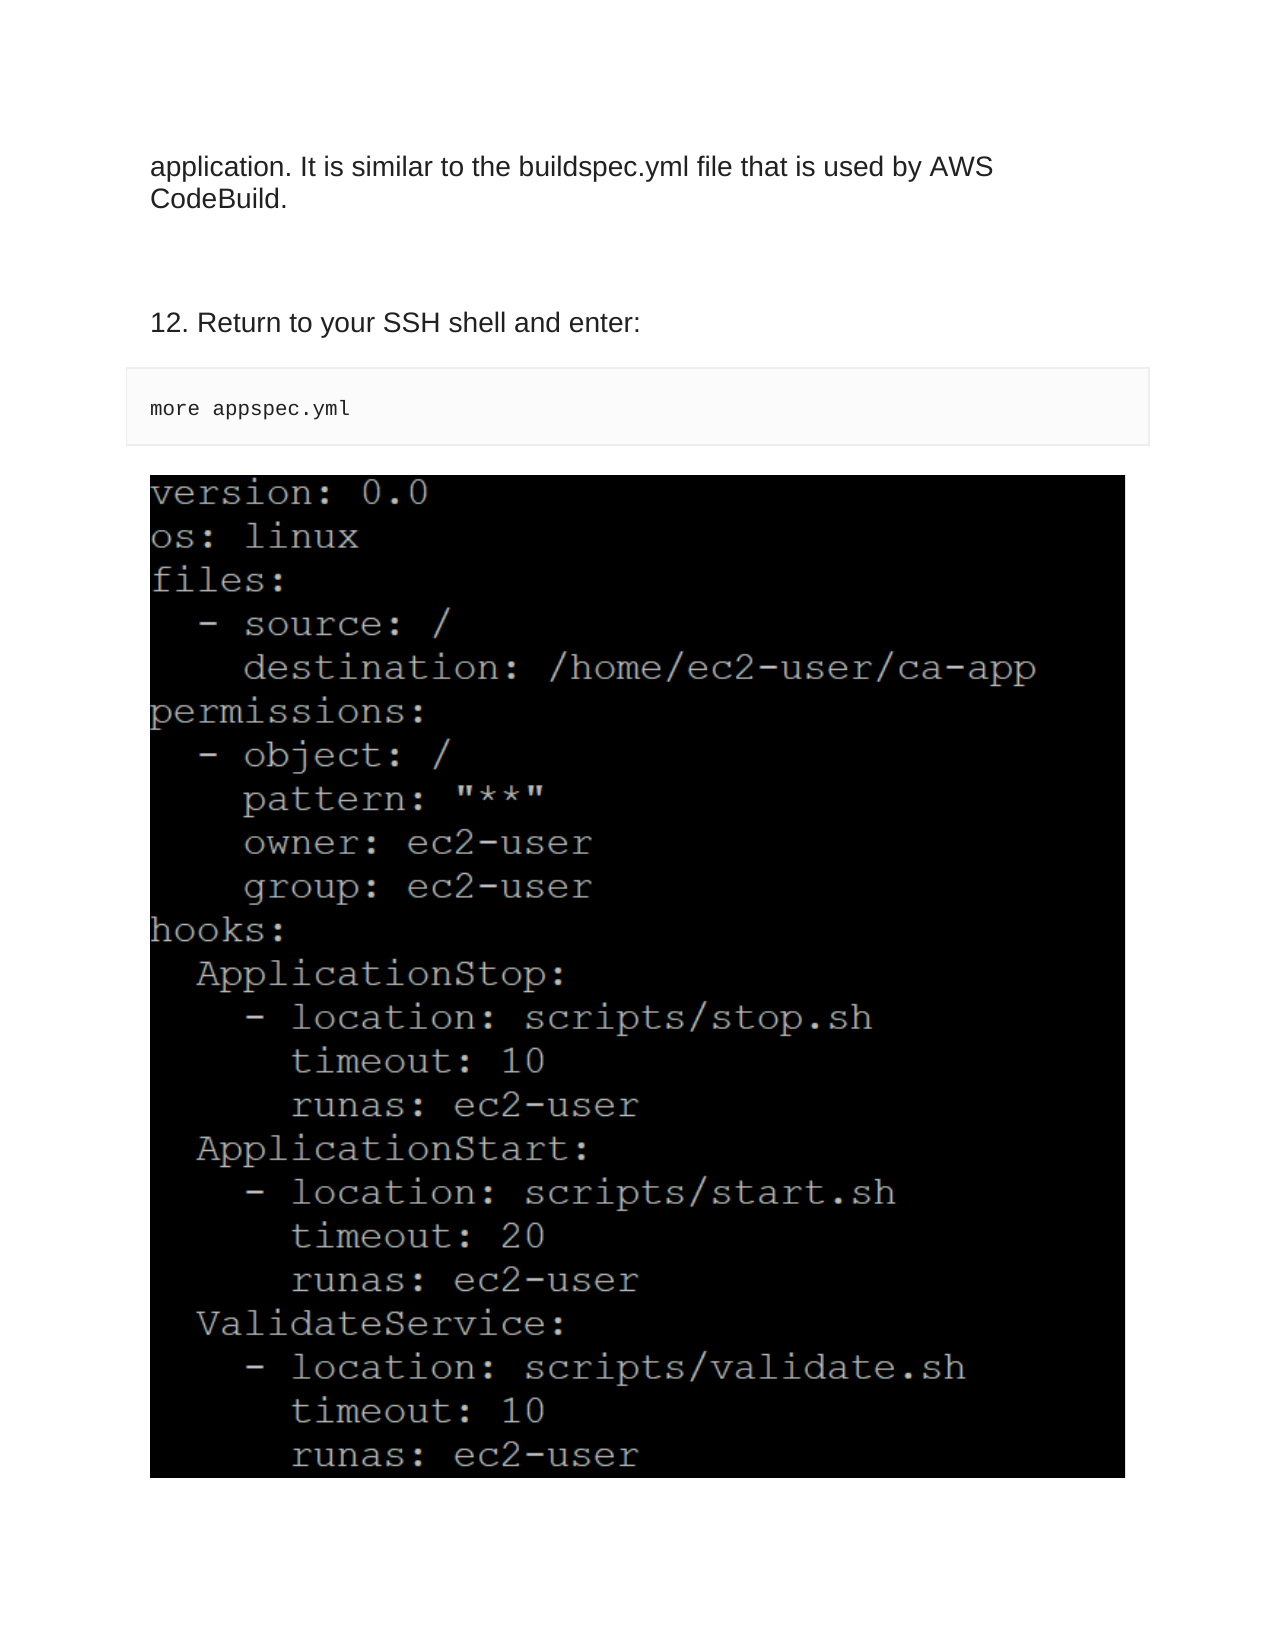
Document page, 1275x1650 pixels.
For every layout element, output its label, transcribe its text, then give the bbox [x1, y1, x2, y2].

text more appspec.yml [127, 369, 1148, 444]
picture [150, 475, 1125, 1478]
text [150, 150, 1125, 215]
text 12. Return to your SSH shell and enter: [150, 306, 1125, 338]
